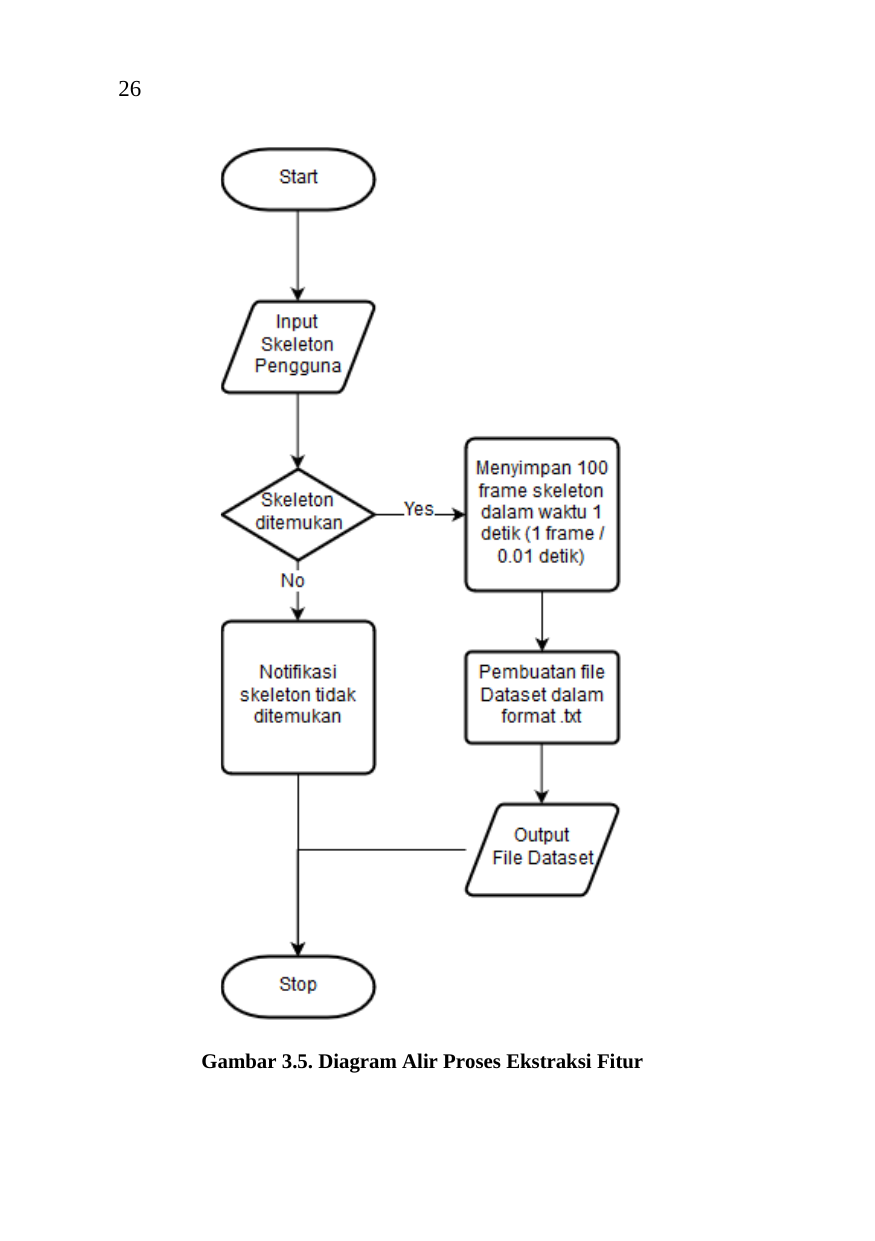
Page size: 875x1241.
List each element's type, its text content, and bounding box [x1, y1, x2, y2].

list Gambar 3.5. Diagram Alir Proses Ekstraksi Fitur [118, 1049, 726, 1073]
